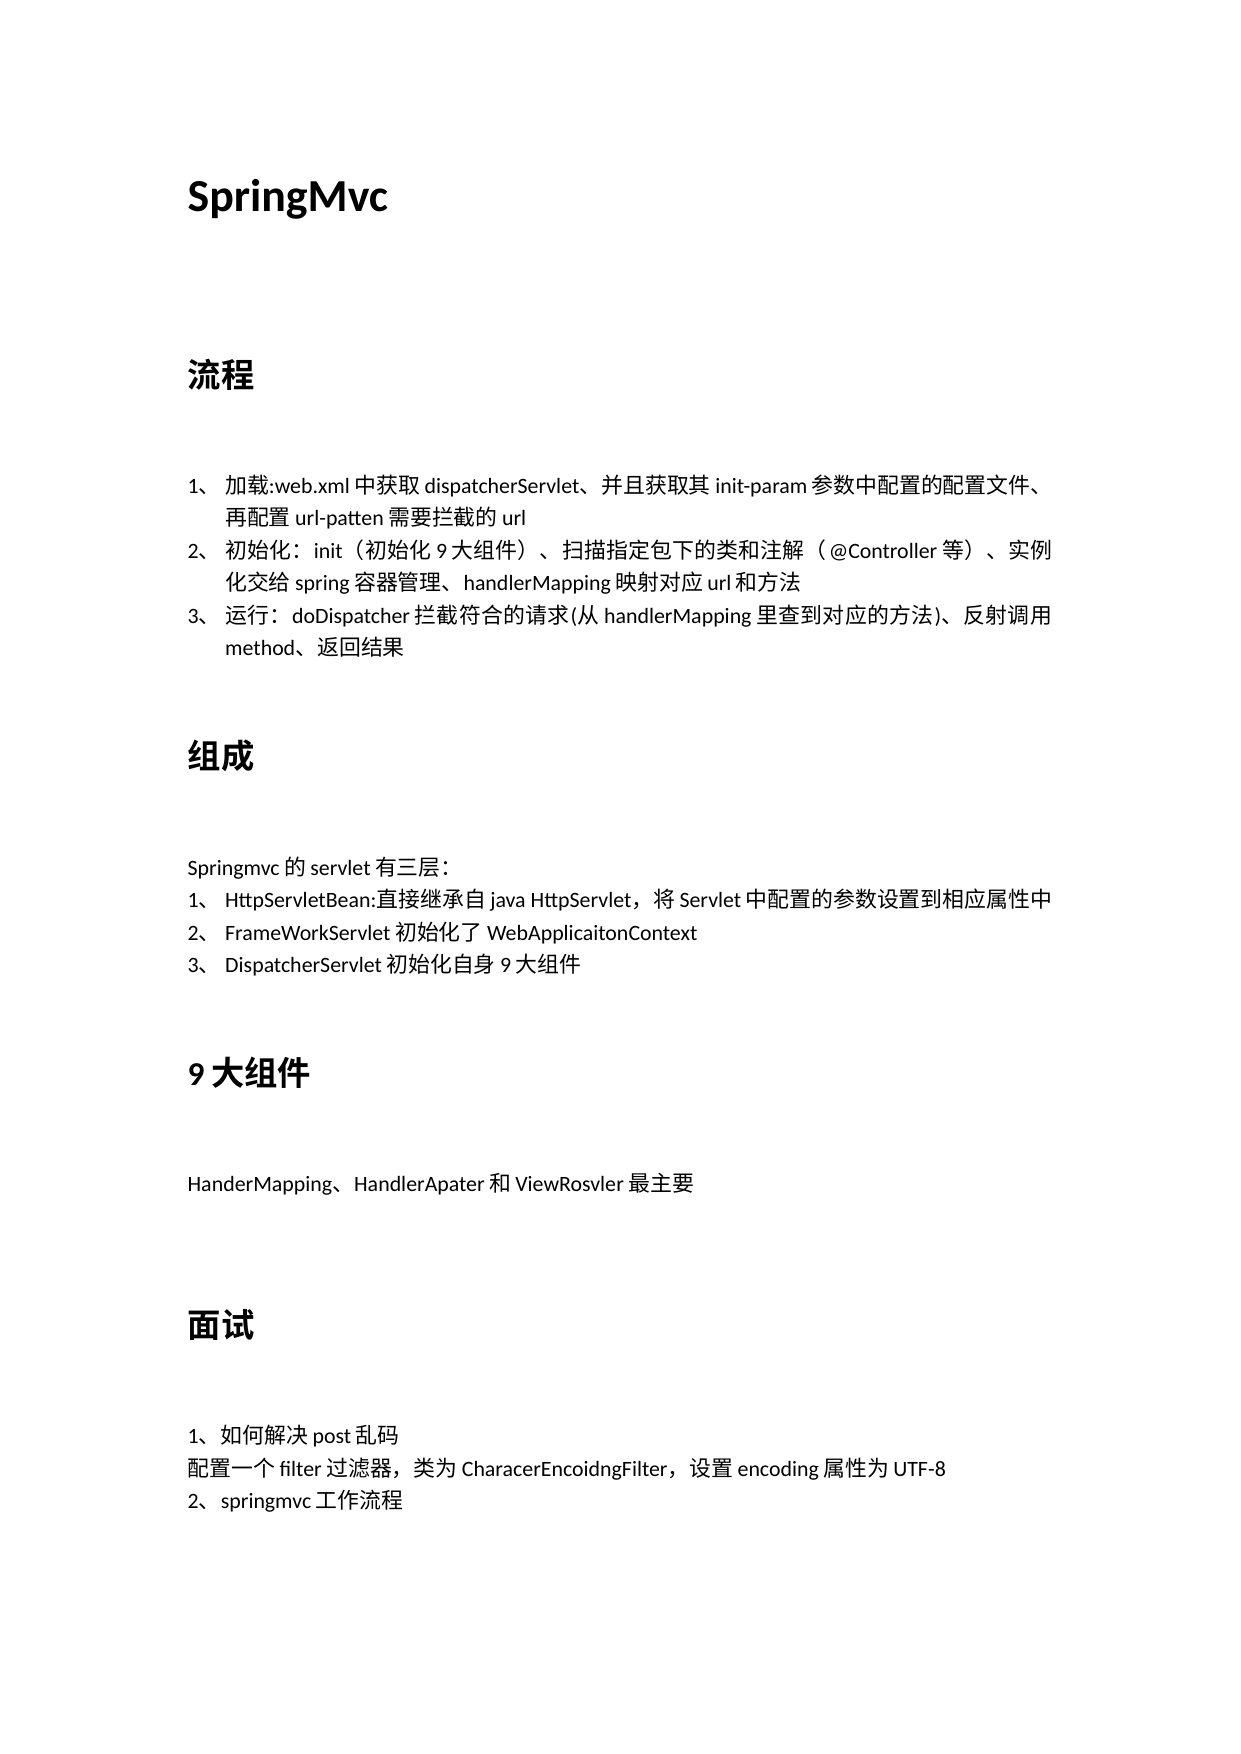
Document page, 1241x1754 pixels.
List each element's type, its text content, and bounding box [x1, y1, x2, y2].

text HanderMapping、HandlerApater和ViewRosvler最主要 [187, 1166, 1053, 1198]
subtitle 9大组件 [187, 1039, 1053, 1104]
subtitle SpringMvc [187, 162, 1053, 227]
text 1、如何解决post乱码 [187, 1418, 1053, 1450]
subtitle 组成 [187, 722, 1053, 787]
text 配置一个filter过滤器，类为CharacerEncoidngFilter，设置encoding属性为UTF-8 [187, 1450, 1053, 1483]
list 加载:web.xml中获取dispatcherServlet、并且获取其init-param参数中配置的配置文件、再配置url-patten需要拦截的url [187, 467, 1053, 532]
list HttpServletBean:直接继承自java HttpServlet，将Servlet中配置的参数设置到相应属性中 [187, 882, 1053, 914]
subtitle 流程 [187, 340, 1053, 405]
subtitle 面试 [187, 1291, 1053, 1356]
text Springmvc的servlet有三层： [187, 849, 1053, 882]
list FrameWorkServlet初始化了WebApplicaitonContext [187, 914, 1053, 947]
list 运行：doDispatcher拦截符合的请求(从handlerMapping里查到对应的方法)、反射调用method、返回结果 [187, 597, 1053, 662]
list DispatcherServlet初始化自身9大组件 [187, 947, 1053, 979]
text 2、springmvc工作流程 [187, 1483, 1053, 1515]
list 初始化：init（初始化9大组件）、扫描指定包下的类和注解（@Controller等）、实例化交给spring容器管理、handlerMapping映射对应url和方法 [187, 532, 1053, 597]
